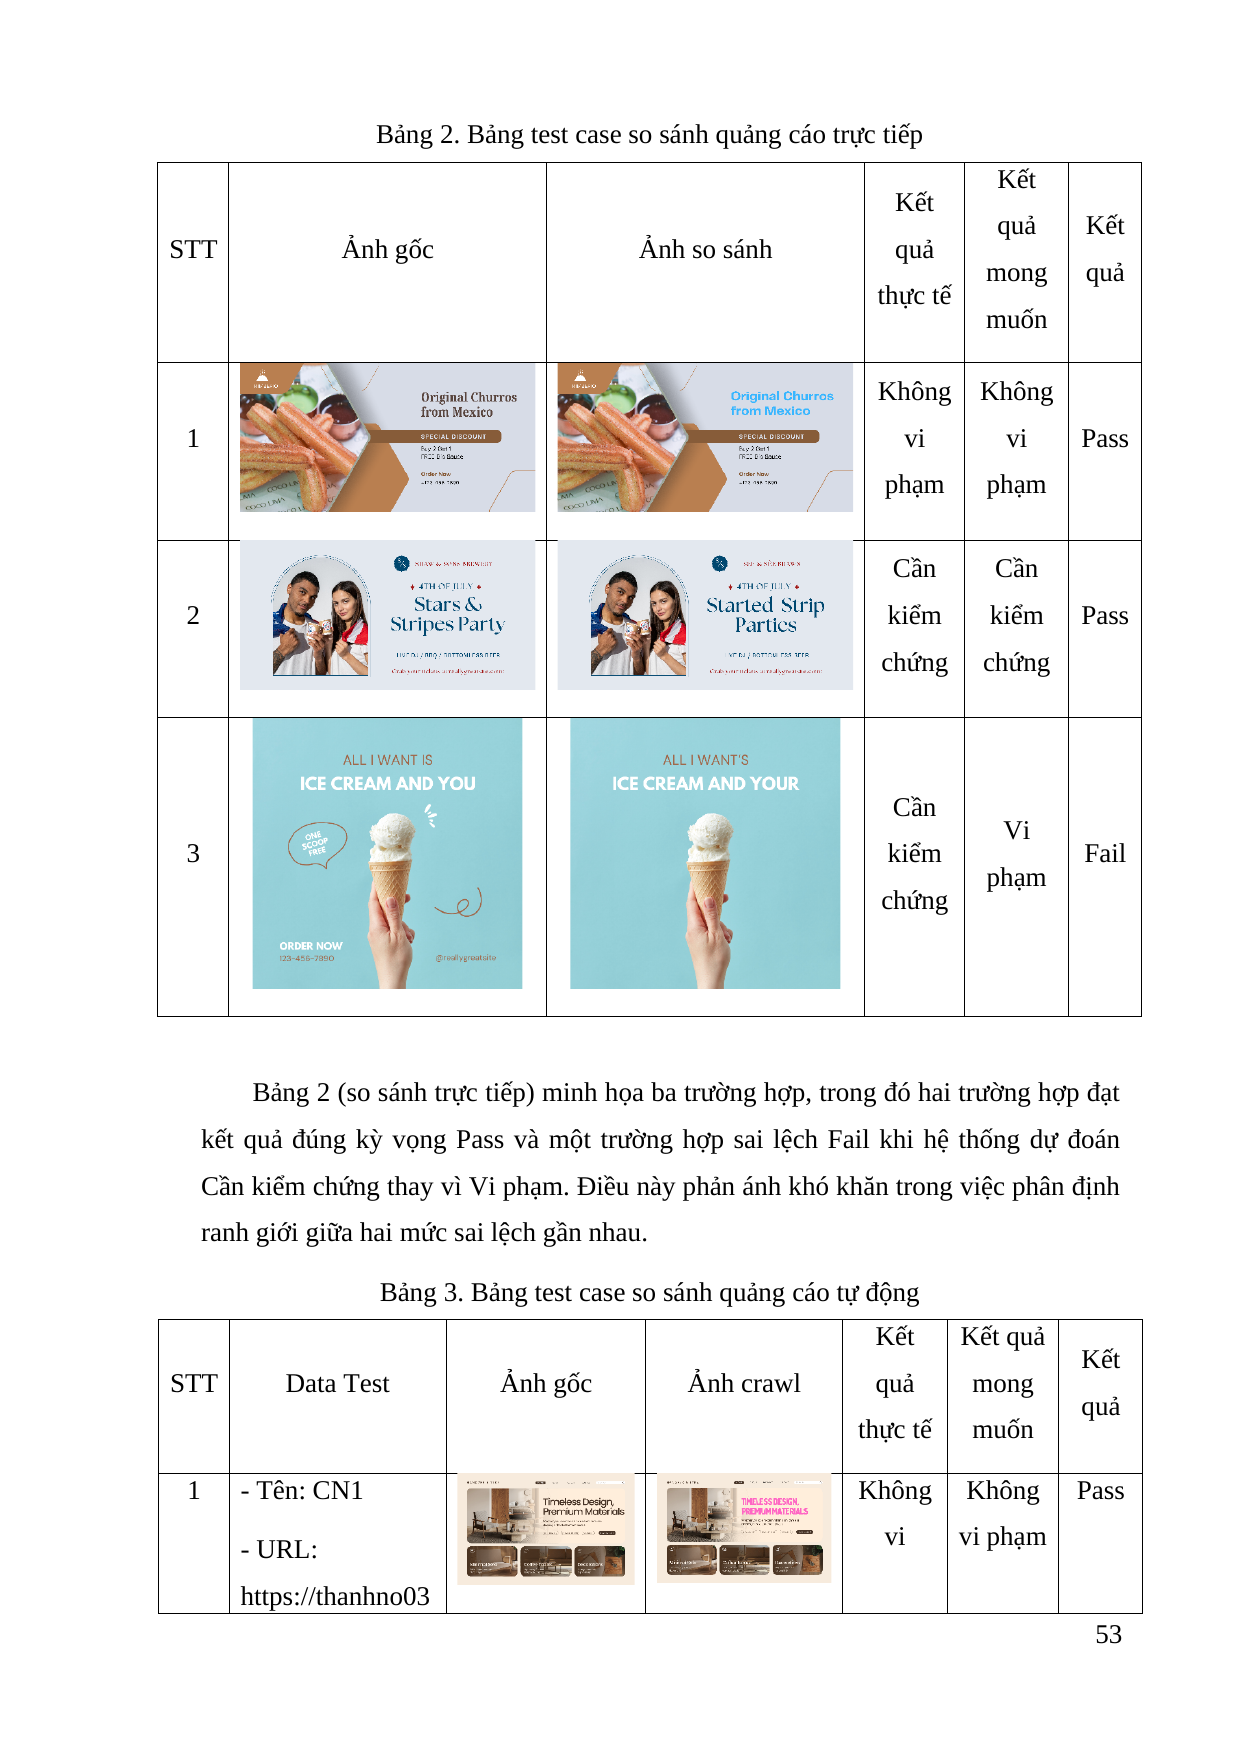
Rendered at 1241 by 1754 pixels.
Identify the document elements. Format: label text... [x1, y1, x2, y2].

table_cell 2 [158, 541, 228, 717]
picture [557, 363, 854, 512]
table_cell Pass [1069, 541, 1141, 717]
table_cell [229, 541, 546, 717]
picture [240, 363, 536, 512]
table_header Kết quả mong muốn [948, 1320, 1058, 1473]
picture [657, 1473, 832, 1583]
table_header Ảnh crawl [646, 1320, 842, 1473]
table_cell Không vi phạm [965, 363, 1068, 539]
table_cell [646, 1474, 842, 1613]
table_header STT [159, 1320, 229, 1473]
table_cell 1 [159, 1474, 229, 1613]
text Bảng 2 (so sánh trực tiếp) minh họa ba trường hợp, trong đó hai trường hợp đạt kết quả đúng kỳ vọng Pass và một trường hợp sai lệch Fail khi hệ thống dự đoán Cần kiểm chứng thay vì Vi phạm. Điều này phản ánh khó khăn trong việc phân định ranh giới giữa hai mức sai lệch gần nhau. [201, 1076, 1122, 1248]
table_cell [229, 363, 546, 539]
table_header Ảnh gốc [447, 1320, 645, 1473]
table_cell [547, 718, 864, 1016]
table_cell Cần kiểm chứng [865, 541, 964, 717]
table_header Kết quả [1069, 163, 1141, 362]
table_cell Fail [1069, 718, 1141, 1016]
table_cell [547, 363, 864, 539]
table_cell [230, 1474, 446, 1613]
table_cell [547, 541, 864, 717]
picture [570, 718, 841, 989]
table_cell Pass [1059, 1474, 1142, 1613]
table_header STT [158, 163, 228, 362]
picture [557, 540, 854, 690]
table_header Ảnh gốc [229, 163, 546, 362]
table_cell Không vi phạm [843, 1474, 947, 1613]
table_cell [447, 1474, 645, 1613]
table_cell Vi phạm [965, 718, 1068, 1016]
table_header Ảnh so sánh [547, 163, 864, 362]
table_cell 3 [158, 718, 228, 1016]
table_cell Cần kiểm chứng [865, 718, 964, 1016]
table_cell Cần kiểm chứng [965, 541, 1068, 717]
table_cell Không vi phạm [865, 363, 964, 539]
picture [240, 540, 536, 690]
table_header Kết quả thực tế [843, 1320, 947, 1473]
picture [457, 1473, 635, 1585]
table_header Kết quả thực tế [865, 163, 964, 362]
table_cell [229, 718, 546, 1016]
table_header Kết quả mong muốn [965, 163, 1068, 362]
table_cell Không vi phạm [948, 1474, 1058, 1613]
table_cell 1 [158, 363, 228, 539]
table_cell Pass [1069, 363, 1141, 539]
picture [252, 718, 523, 989]
table_header Kết quả [1059, 1320, 1142, 1473]
table_header Data Test [230, 1320, 446, 1473]
